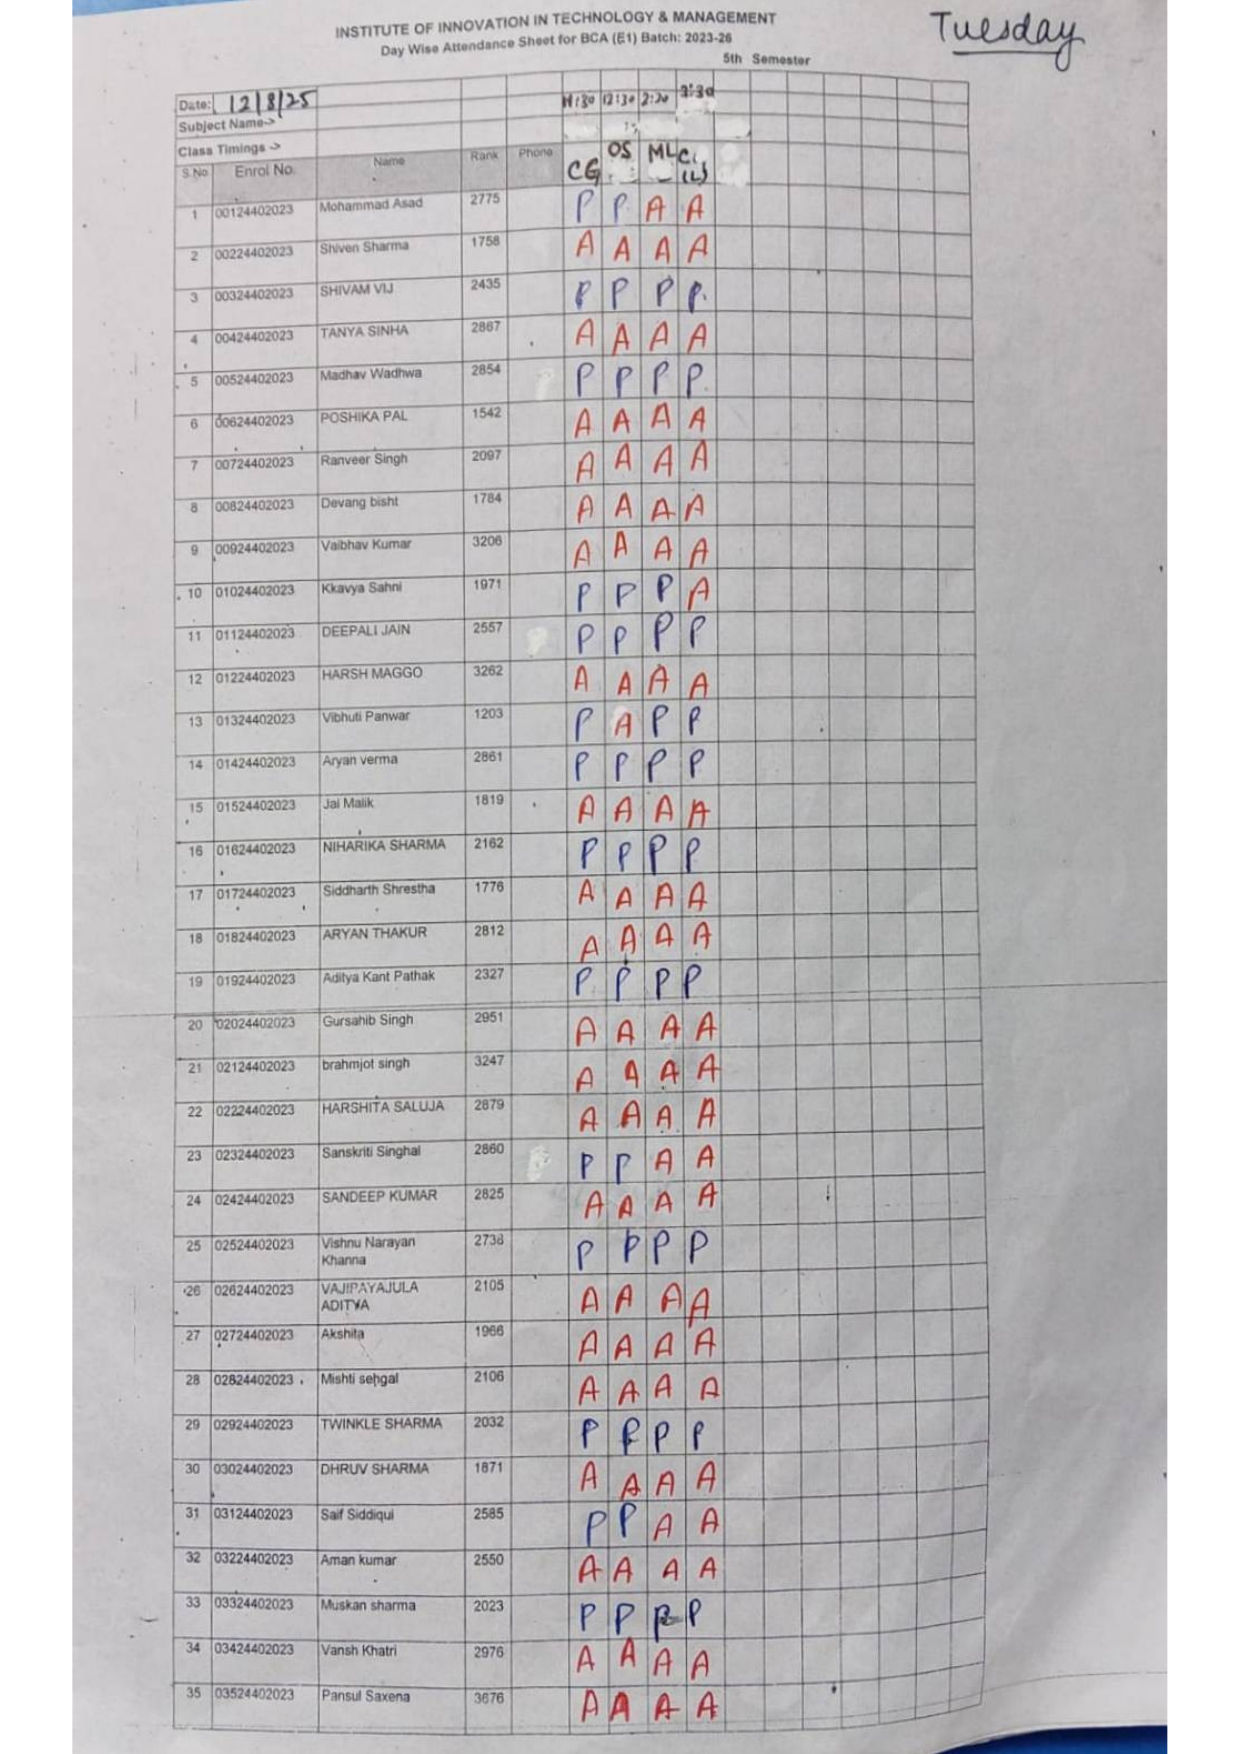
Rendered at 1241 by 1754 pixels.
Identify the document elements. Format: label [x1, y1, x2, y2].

picture [72, 0, 1168, 1754]
